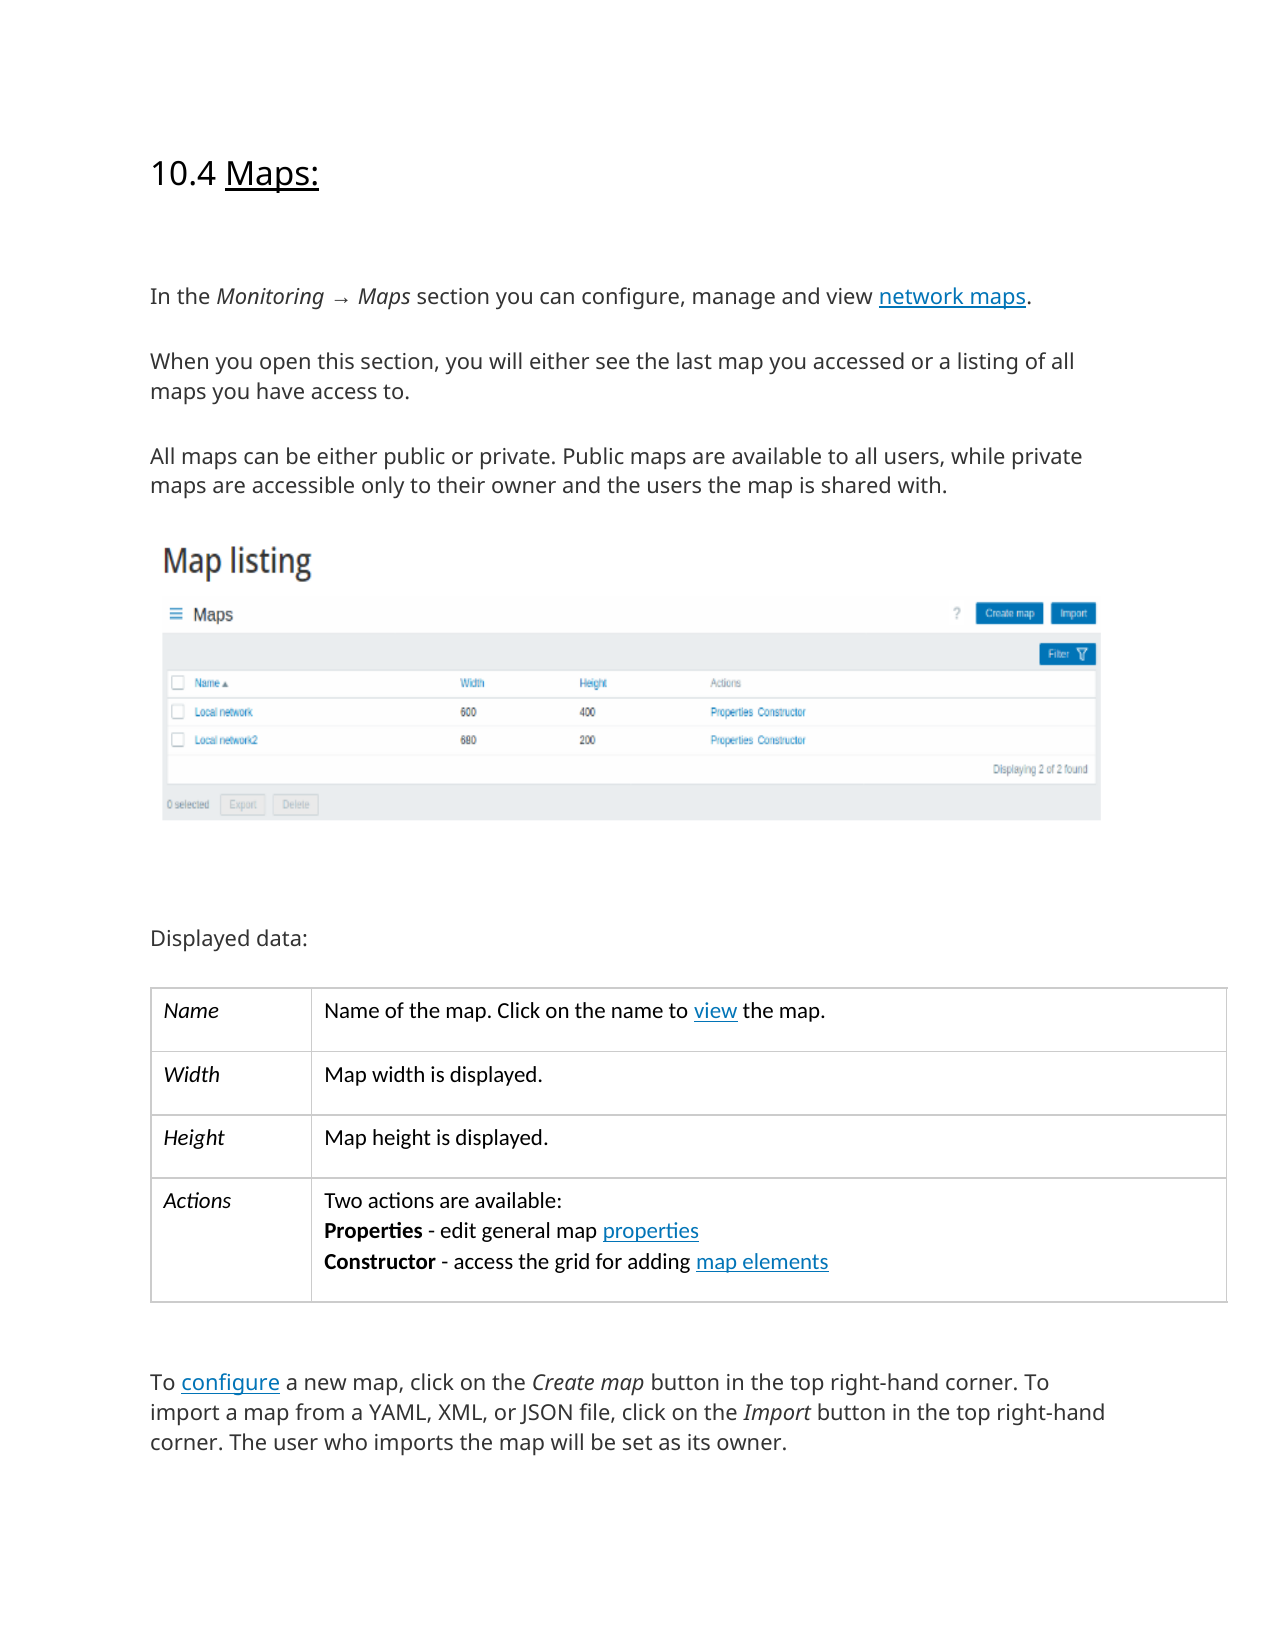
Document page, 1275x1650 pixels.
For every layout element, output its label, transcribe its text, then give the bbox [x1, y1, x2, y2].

text In the Monitoring → Maps section you can configure, manage and view network maps. [150, 281, 1125, 311]
table_cell Width [152, 1052, 311, 1114]
text Displayed data: [150, 922, 1125, 952]
table_cell Map height is displayed. [312, 1116, 1226, 1177]
text 10.4 Maps: [150, 150, 1125, 195]
table_cell Map width is displayed. [312, 1052, 1226, 1114]
table_header Name [152, 989, 311, 1051]
table_cell Height [152, 1116, 311, 1177]
table_cell Actions [152, 1179, 311, 1301]
table_header Name of the map. Click on the name to view the map. [312, 989, 1226, 1051]
picture [150, 535, 1115, 838]
text All maps can be either public or private. Public maps are available to all users, while private maps are accessible only to their owner and the users the map is shared with. [150, 441, 1125, 500]
text To configure a new map, click on the Create map button in the top right-hand corner. To import a map from a YAML, XML, or JSON file, click on the Import button in the top right-hand corner. The user who imports the map will be set as its owner. [150, 1367, 1125, 1457]
table_cell Two actions are available: Properties - edit general map properties Constructor - access the grid for adding map elements [312, 1179, 1226, 1301]
text When you open this section, you will either see the last map you accessed or a listing of all maps you have access to. [150, 346, 1125, 406]
